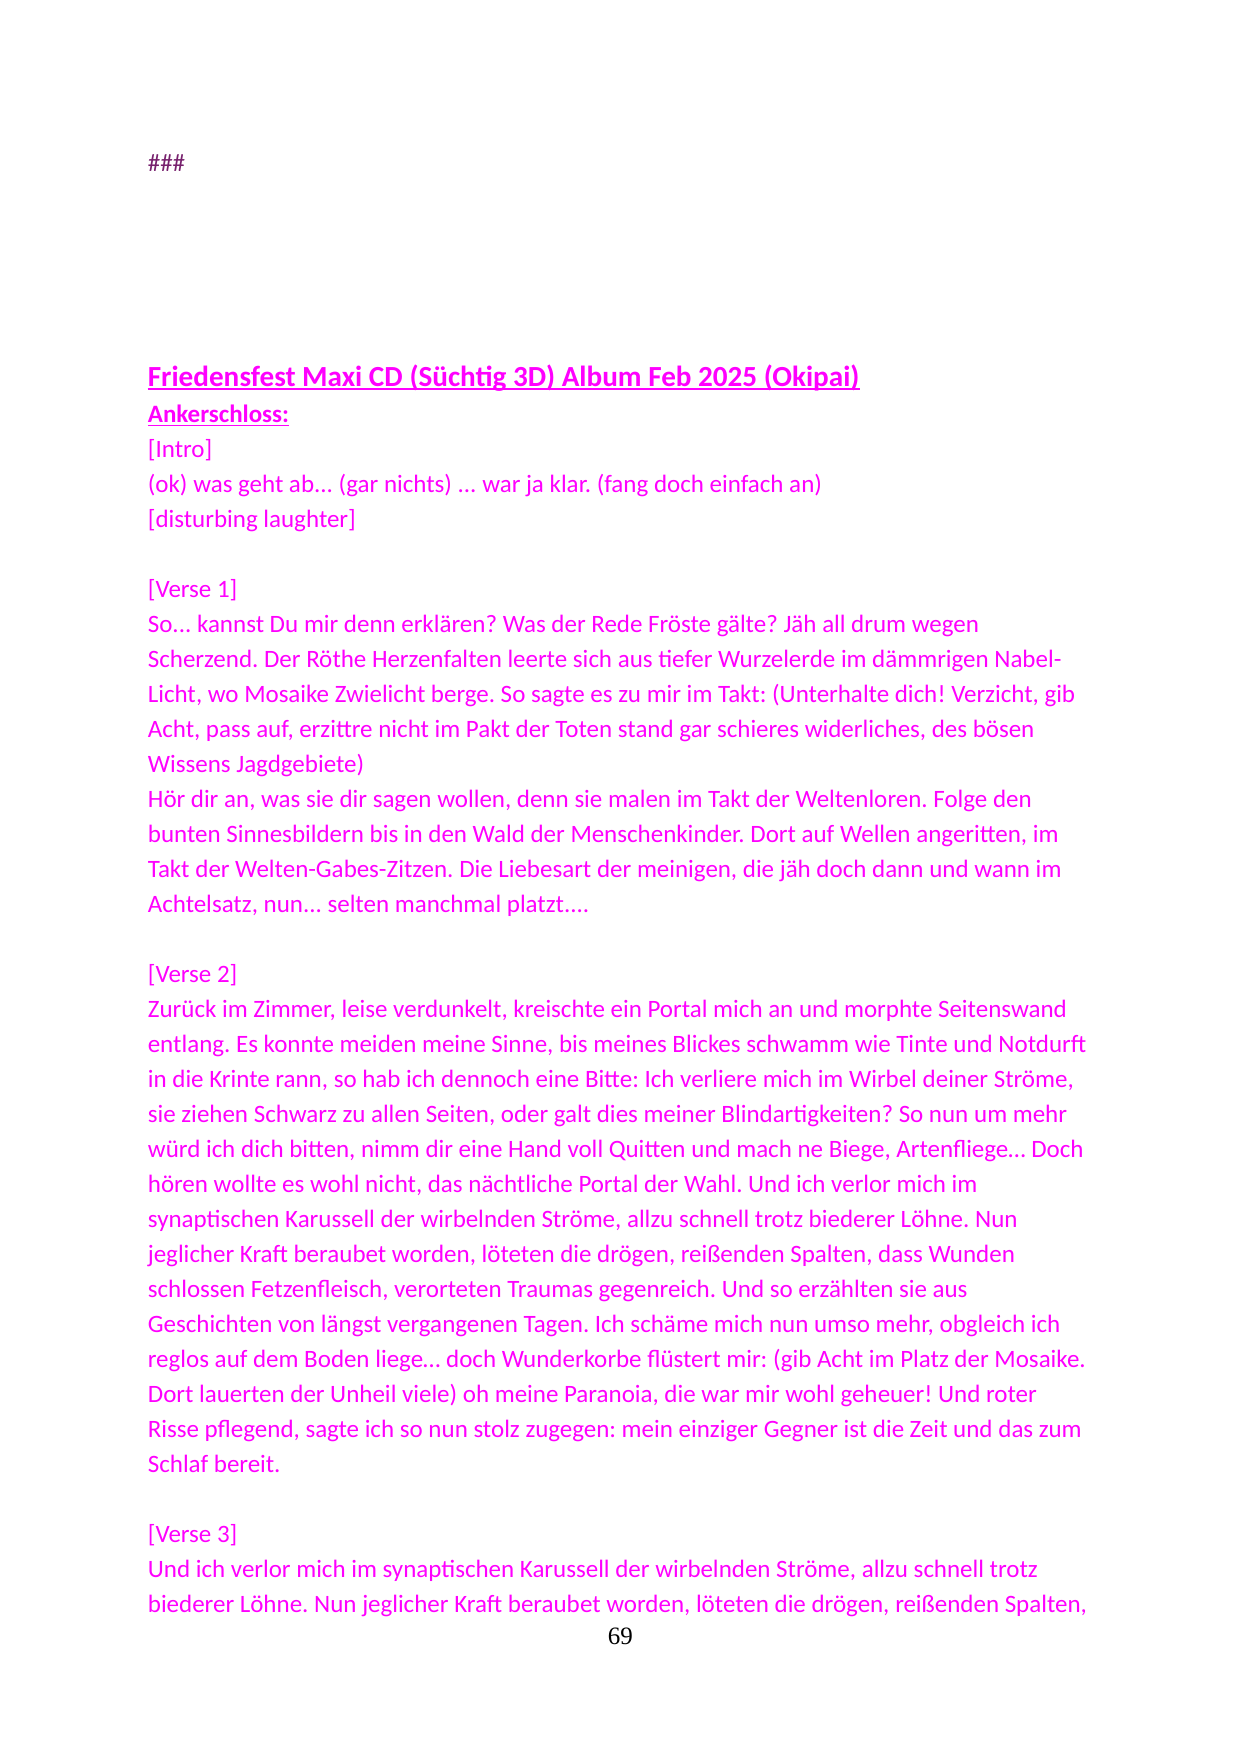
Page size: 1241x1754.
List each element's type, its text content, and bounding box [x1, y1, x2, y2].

text Hör dir an, was sie dir sagen wollen, denn sie malen im Takt der Weltenloren. Folge den bunten Sinnesbildern bis in den Wald der Menschenkinder. Dort auf Wellen angeritten, im Takt der Welten-Gabes-Zitzen. Die Liebesart der meinigen, die jäh doch dann und wann im Achtelsatz, nun... selten manchmal platzt.... [148, 783, 1093, 919]
text So... kannst Du mir denn erklären? Was der Rede Fröste gälte? Jäh all drum wegen Scherzend. Der Röthe Herzenfalten leerte sich aus tiefer Wurzelerde im dämmrigen Nabel-Licht, wo Mosaike Zwielicht berge. So sagte es zu mir im Takt: (Unterhalte dich! Verzicht, gib Acht, pass auf, erzittre nicht im Pakt der Toten stand gar schieres widerliches, des bösen Wissens Jagdgebiete) [148, 608, 1093, 779]
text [148, 1553, 1093, 1619]
text [Verse 2] [148, 958, 1093, 989]
text Ankerschloss: [148, 398, 1093, 429]
text Zurück im Zimmer, leise verdunkelt, kreischte ein Portal mich an und morphte Seitenswand entlang. Es konnte meiden meine Sinne, bis meines Blickes schwamm wie Tinte und Notdurft in die Krinte rann, so hab ich dennoch eine Bitte: Ich verliere mich im Wirbel deiner Ströme, sie ziehen Schwarz zu allen Seiten, oder galt dies meiner Blindartigkeiten? So nun um mehr würd ich dich bitten, nimm dir eine Hand voll Quitten und mach ne Biege, Artenfliege… Doch hören wollte es wohl nicht, das nächtliche Portal der Wahl. Und ich verlor mich im synaptischen Karussell der wirbelnden Ströme, allzu schnell trotz biederer Löhne. Nun jeglicher Kraft beraubet worden, löteten die drögen, reißenden Spalten, dass Wunden schlossen Fetzenfleisch, verorteten Traumas gegenreich. Und so erzählten sie aus Geschichten von längst vergangenen Tagen. Ich schäme mich nun umso mehr, obgleich ich reglos auf dem Boden liege… doch Wunderkorbe flüstert mir: (gib Acht im Platz der Mosaike. Dort lauerten der Unheil viele) oh meine Paranoia, die war mir wohl geheuer! Und roter Risse pflegend, sagte ich so nun stolz zugegen: mein einziger Gegner ist die Zeit und das zum Schlaf bereit. [148, 993, 1093, 1479]
text [Verse 1] [148, 573, 1093, 604]
text [disturbing laughter] [148, 503, 1093, 534]
text ### [148, 148, 1093, 178]
text (ok) was geht ab... (gar nichts) ... war ja klar. (fang doch einfach an) [148, 468, 1093, 499]
text Friedensfest Maxi CD (Süchtig 3D) Album Feb 2025 (Okipai) [148, 358, 1093, 393]
text [Verse 3] [148, 1518, 1093, 1549]
text [Intro] [148, 433, 1093, 464]
